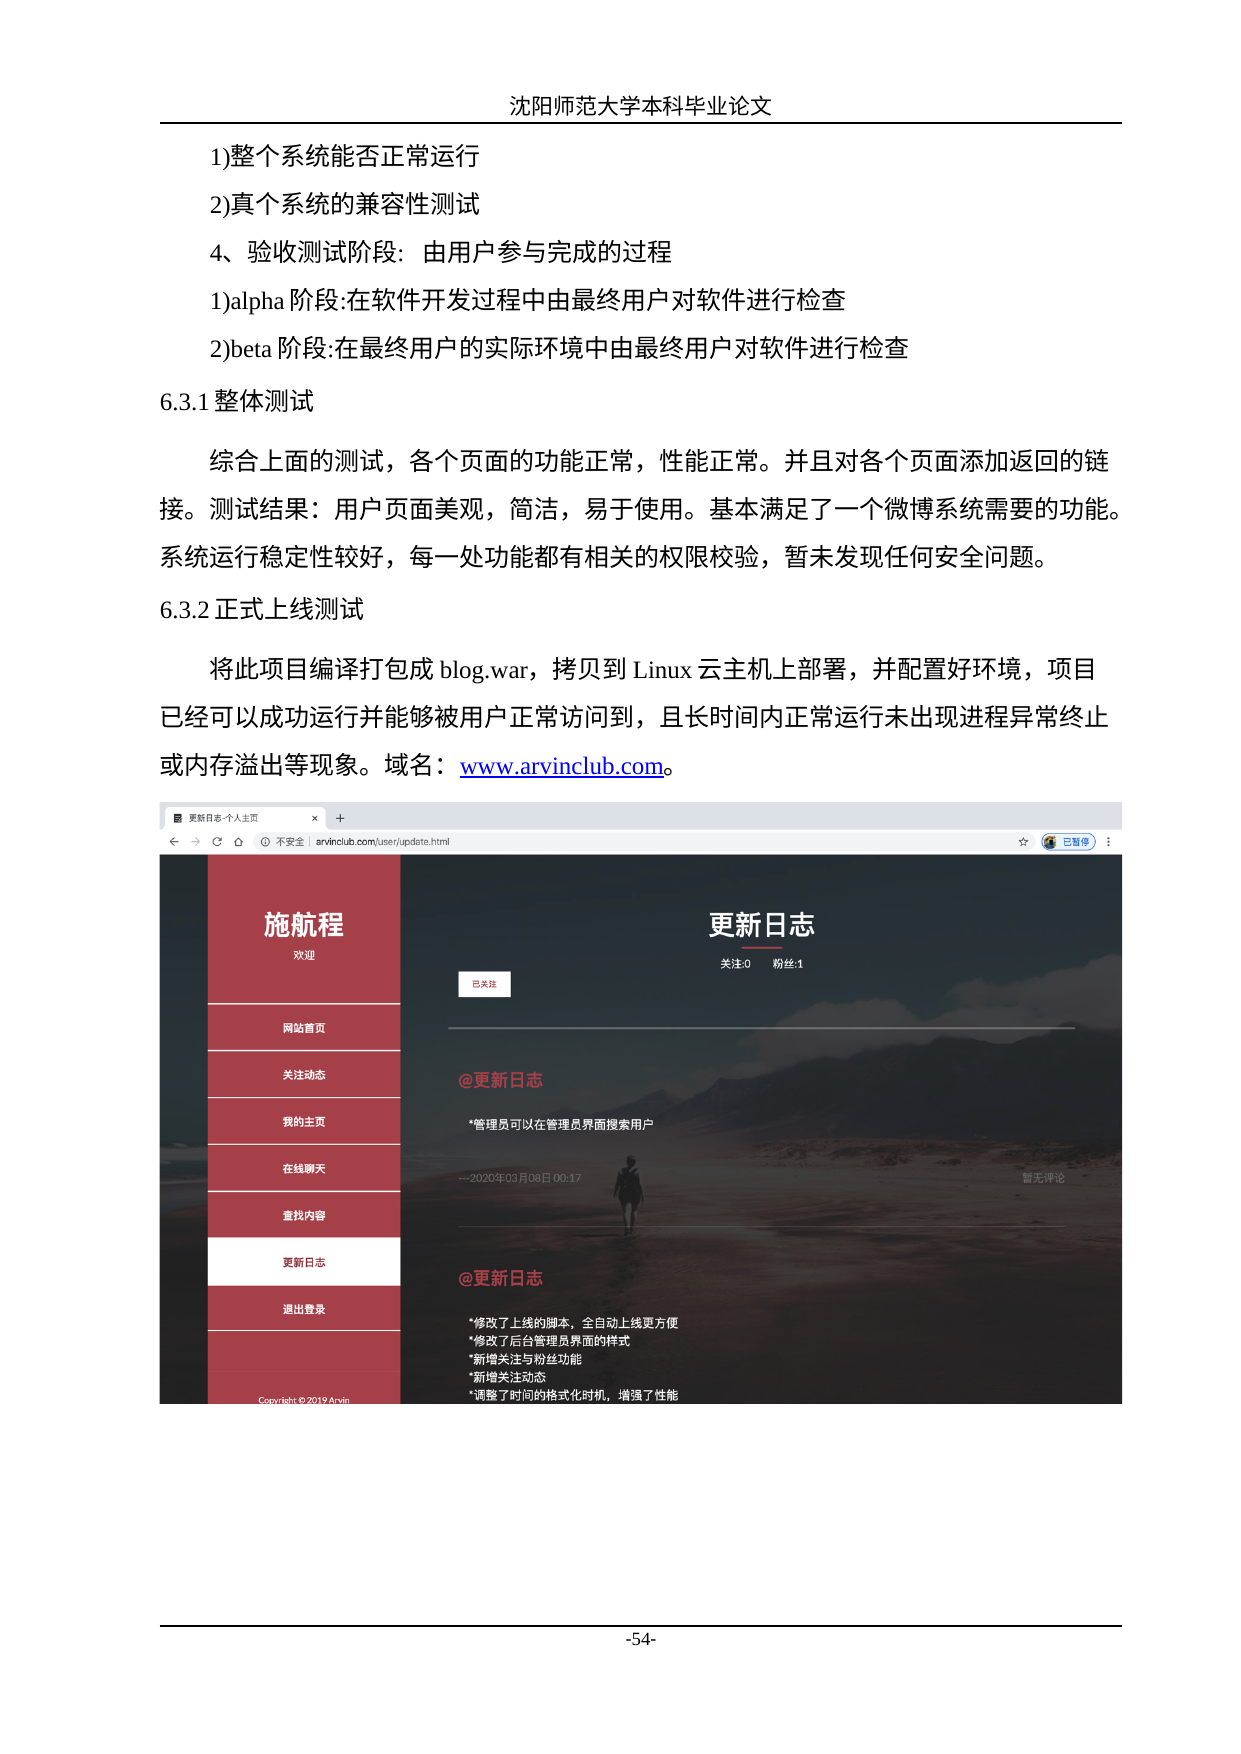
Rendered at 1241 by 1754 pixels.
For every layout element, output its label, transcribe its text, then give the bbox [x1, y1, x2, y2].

text 1)alpha阶段:在软件开发过程中由最终用户对软件进行检查 [159, 271, 1122, 319]
subtitle 6.3.1整体测试 [159, 367, 1122, 432]
text 综合上面的测试，各个页面的功能正常，性能正常。并且对各个页面添加返回的链接。测试结果：用户页面美观，简洁，易于使用。基本满足了一个微博系统需要的功能。系统运行稳定性较好，每一处功能都有相关的权限校验，暂未发现任何安全问题。 [159, 432, 1122, 576]
text 将此项目编译打包成blog.war，拷贝到Linux云主机上部署，并配置好环境，项目已经可以成功运行并能够被用户正常访问到，且长时间内正常运行未出现进程异常终止或内存溢出等现象。域名：www.arvinclub.com。 [159, 641, 1122, 784]
text 2)真个系统的兼容性测试 [159, 175, 1122, 223]
text 4、验收测试阶段: 由用户参与完成的过程 [159, 223, 1122, 271]
text 1)整个系统能否正常运行 [159, 127, 1122, 175]
text 2)beta阶段:在最终用户的实际环境中由最终用户对软件进行检查 [159, 319, 1122, 367]
subtitle 6.3.2正式上线测试 [159, 576, 1122, 641]
picture [159, 802, 1123, 1404]
